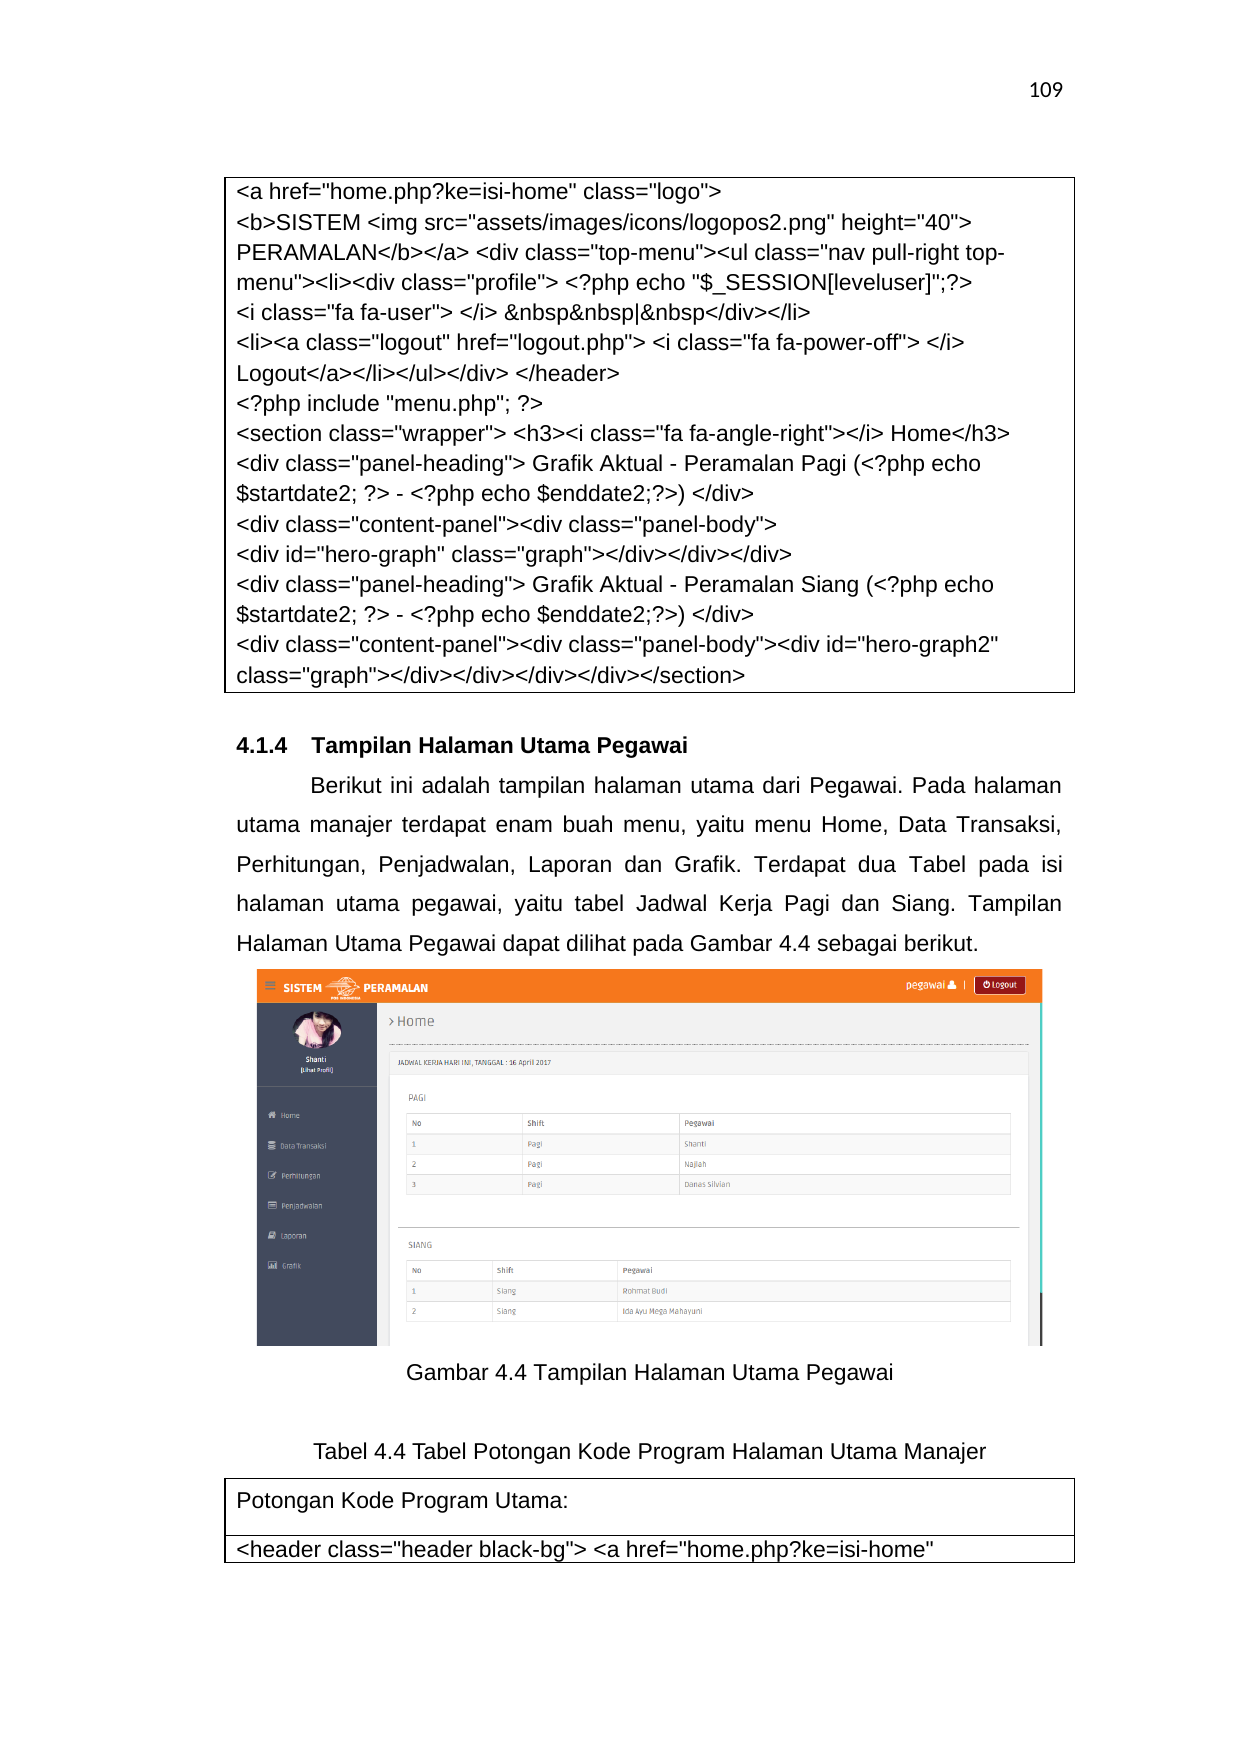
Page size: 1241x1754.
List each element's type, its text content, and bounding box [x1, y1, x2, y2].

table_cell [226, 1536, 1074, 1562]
list Berikut ini adalah tampilan halaman utama dari Pegawai. Pada halaman utama manajer terdapat enam buah menu, yaitu menu Home, Data Transaksi, Perhitungan, Penjadwalan, Laporan dan Grafik. Terdapat dua Tabel pada isi halaman utama pegawai, yaitu tabel Jadwal Kerja Pagi dan Siang. Tampilan Halaman Utama Pegawai dapat dilihat pada Gambar 4.4 sebagai berikut. [236, 772, 1063, 956]
picture [256, 969, 1043, 1346]
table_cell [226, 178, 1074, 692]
text Tabel 4.4 Tabel Potongan Kode Program Halaman Utama Manajer [236, 1438, 1063, 1464]
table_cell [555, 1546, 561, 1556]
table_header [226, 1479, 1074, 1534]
text Gambar 4.4 Tampilan Halaman Utama Pegawai [236, 1359, 1063, 1385]
subtitle Tampilan Halaman Utama Pegawai [236, 732, 1063, 759]
